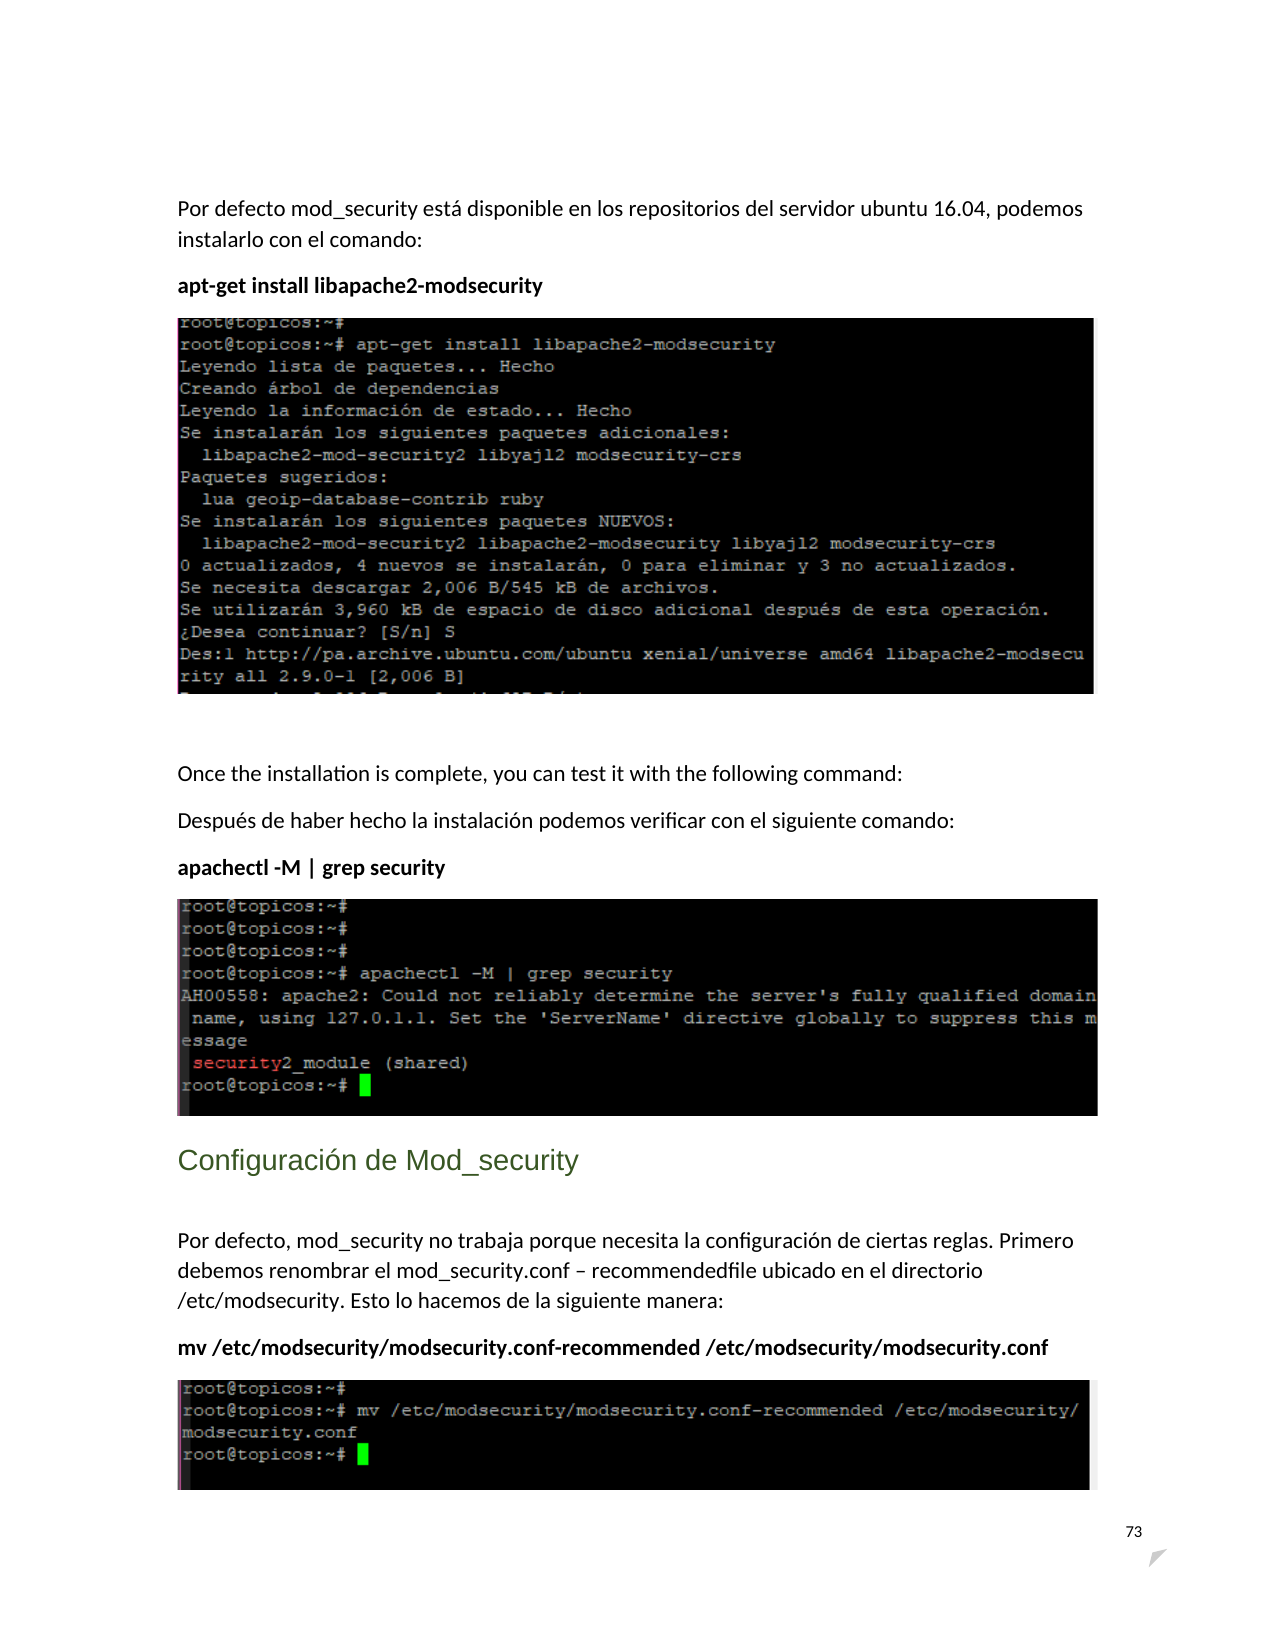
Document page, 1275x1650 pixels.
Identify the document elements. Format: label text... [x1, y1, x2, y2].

text Configuración de Mod_security [177, 1143, 1098, 1176]
text apt-get install libapache2-modsecurity [177, 272, 1098, 299]
text apachectl -M | grep security [177, 853, 1098, 881]
text Once the installation is complete, you can test it with the following command: [177, 759, 1098, 787]
text Por defecto, mod_security no trabaja porque necesita la configuración de ciertas reglas. Primero debemos renombrar el mod_security.conf – recommendedfile ubicado en el directorio /etc/modsecurity. Esto lo hacemos de la siguiente manera: [177, 1226, 1098, 1314]
text mv /etc/modsecurity/modsecurity.conf-recommended /etc/modsecurity/modsecurity.conf [177, 1333, 1098, 1361]
text Por defecto mod_security está disponible en los repositorios del servidor ubuntu 16.04, podemos instalarlo con el comando: [177, 194, 1098, 253]
text Después de haber hecho la instalación podemos verificar con el siguiente comando: [177, 806, 1098, 834]
